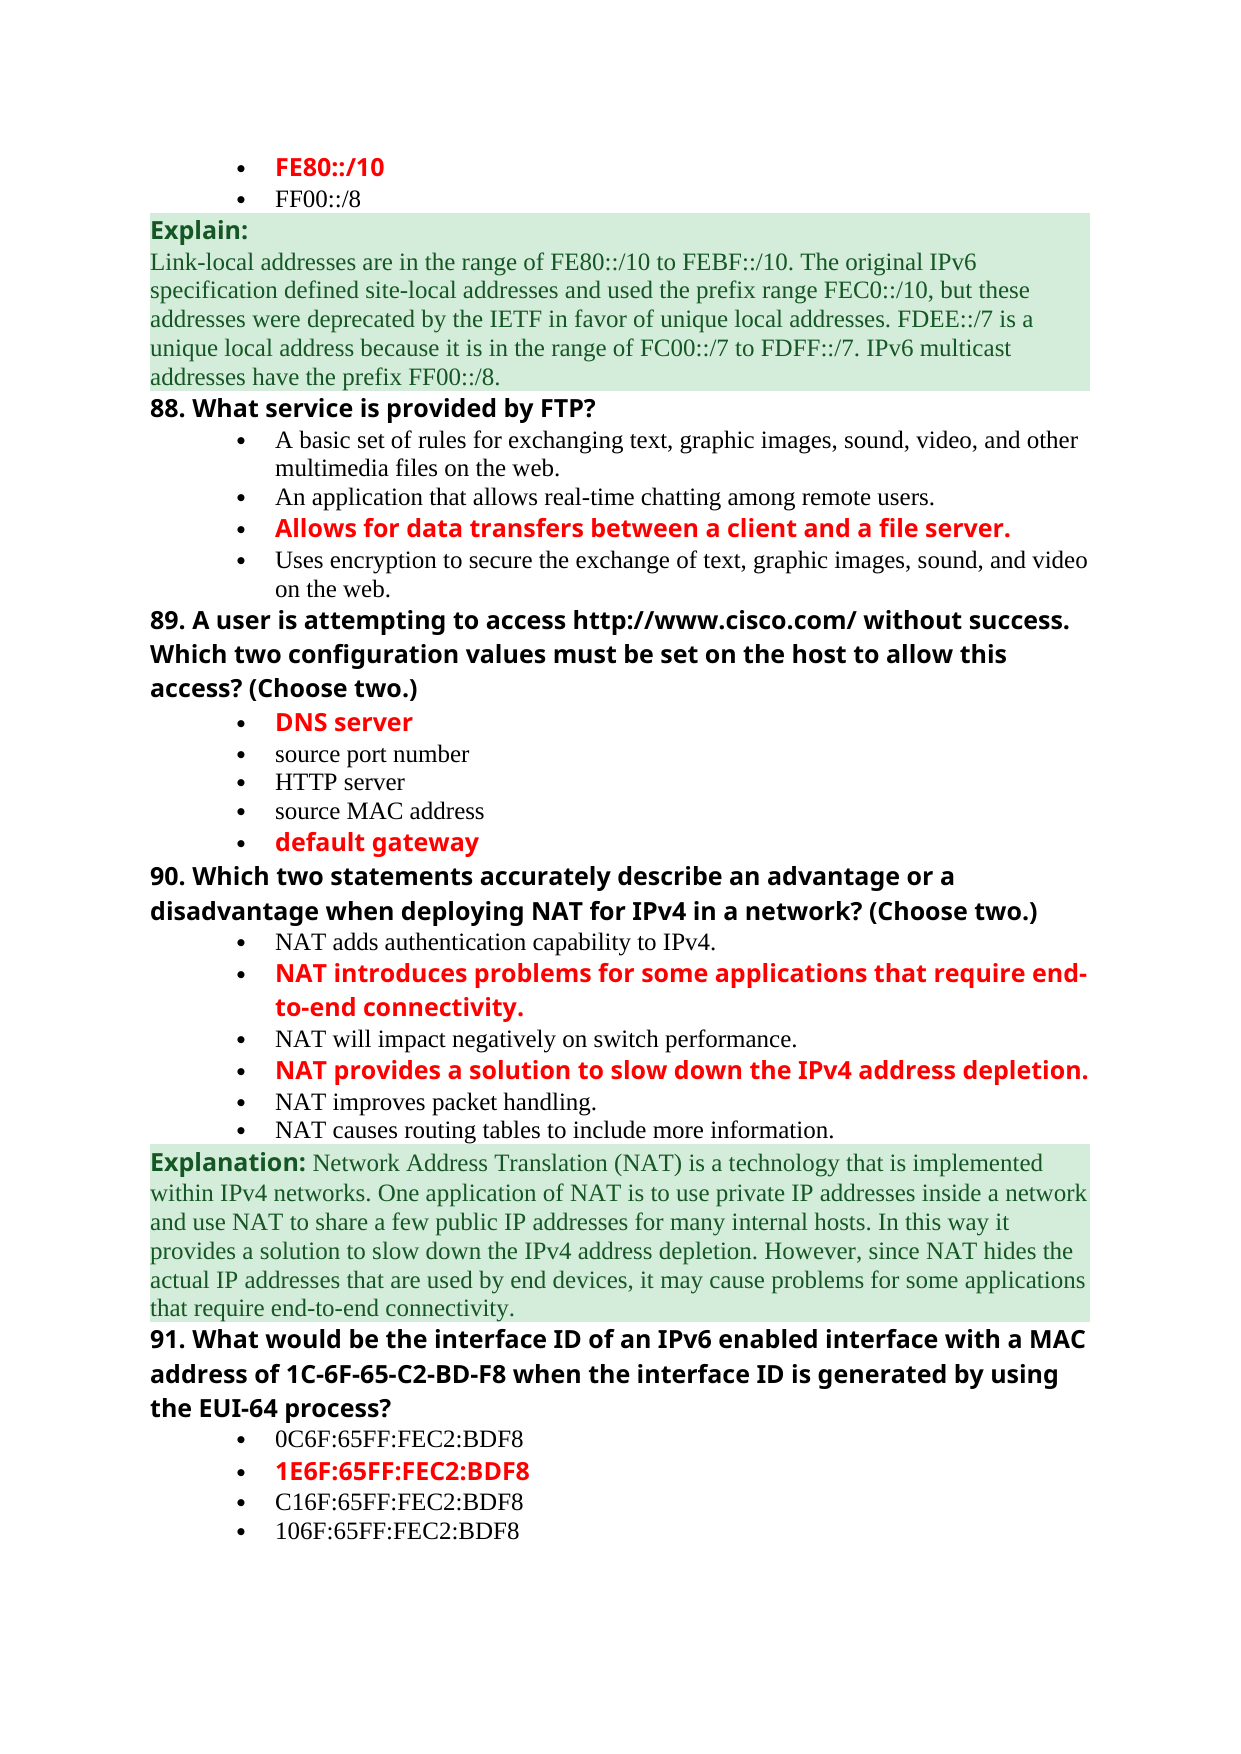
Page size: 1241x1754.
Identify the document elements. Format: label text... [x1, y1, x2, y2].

list NAT provides a solution to slow down the IPv4 address depletion. [237, 1053, 1090, 1087]
text Explain: Link-local addresses are in the range of FE80::/10 to FEBF::/10. The original IPv6 specification defined site-local addresses and used the prefix range FEC0::/10, but these addresses were deprecated by the IETF in favor of unique local addresses. FDEE::/7 is a unique local address because it is in the range of FC00::/7 to FDFF::/7. IPv6 multicast addresses have the prefix FF00::/8. [150, 213, 1090, 391]
list C16F:65FF:FEC2:BDF8 [237, 1487, 1090, 1516]
list NAT will impact negatively on switch performance. [237, 1024, 1090, 1053]
list 1E6F:65FF:FEC2:BDF8 [237, 1453, 1090, 1487]
list NAT introduces problems for some applications that require end-to-end connectivity. [237, 956, 1090, 1024]
text 91. What would be the interface ID of an IPv6 enabled interface with a MAC address of 1C-6F-65-C2-BD-F8 when the interface ID is generated by using the EUI-64 process? [150, 1322, 1090, 1424]
text 88. What service is provided by FTP? [150, 391, 1090, 425]
list 106F:65FF:FEC2:BDF8 [237, 1516, 1090, 1545]
list FF00::/8 [237, 184, 1090, 213]
list FE80::/10 [237, 150, 1090, 184]
text Explanation: Network Address Translation (NAT) is a technology that is implemented within IPv4 networks. One application of NAT is to use private IP addresses inside a network and use NAT to share a few public IP addresses for many internal hosts. In this way it provides a solution to slow down the IPv4 address depletion. However, since NAT hides the actual IP addresses that are used by end devices, it may cause problems for some applications that require end-to-end connectivity. [150, 1144, 1090, 1322]
list An application that allows real-time chatting among remote users. [237, 482, 1090, 511]
list DNS server [237, 705, 1090, 739]
text 89. A user is attempting to access http://www.cisco.com/ without success. Which two configuration values must be set on the host to allow this access? (Choose two.) [150, 602, 1090, 705]
list default gateway [237, 825, 1090, 859]
list source port number [237, 739, 1090, 767]
list NAT improves packet handling. [237, 1087, 1090, 1116]
list HTTP server [237, 767, 1090, 796]
list 0C6F:65FF:FEC2:BDF8 [237, 1424, 1090, 1453]
list A basic set of rules for exchanging text, graphic images, sound, video, and other multimedia files on the web. [237, 425, 1090, 482]
text 90. Which two statements accurately describe an advantage or a disadvantage when deploying NAT for IPv4 in a network? (Choose two.) [150, 859, 1090, 927]
list Uses encryption to secure the exchange of text, graphic images, sound, and video on the web. [237, 545, 1090, 602]
list Allows for data transfers between a client and a file server. [237, 511, 1090, 545]
list source MAC address [237, 796, 1090, 825]
list NAT adds authentication capability to IPv4. [237, 927, 1090, 956]
list NAT causes routing tables to include more information. [237, 1116, 1090, 1144]
